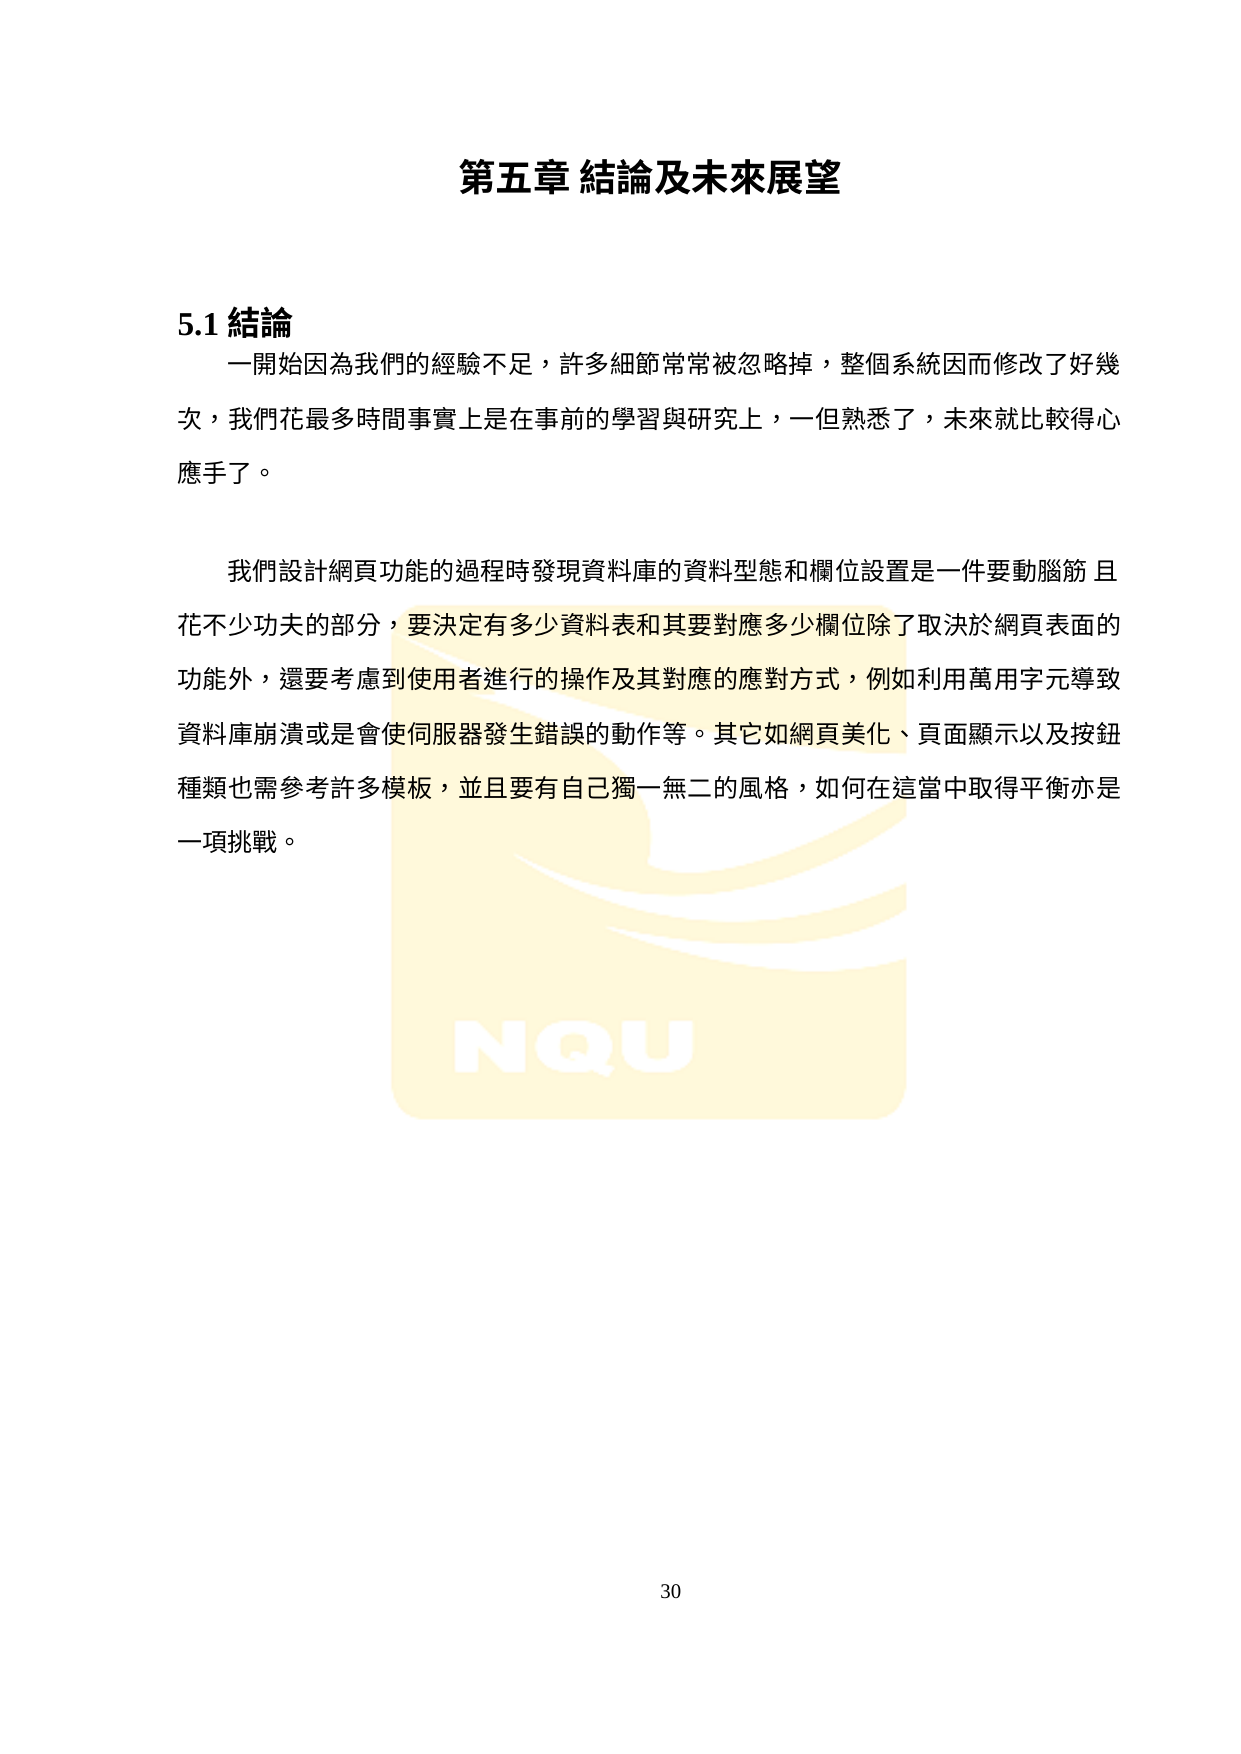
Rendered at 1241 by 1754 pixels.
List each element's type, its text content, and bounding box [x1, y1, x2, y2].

text 一開始因為我們的經驗不足，許多細節常常被忽略掉，整個系統因而修改了好幾次，我們花最多時間事實上是在事前的學習與研究上，一但熟悉了，未來就比較得心應手了。 [177, 345, 1122, 490]
text 我們設計網頁功能的過程時發現資料庫的資料型態和欄位設置是一件要動腦筋 且花不少功夫的部分，要決定有多少資料表和其要對應多少欄位除了取決於網頁表面的功能外，還要考慮到使用者進行的操作及其對應的應對方式，例如利用萬用字元導致資料庫崩潰或是會使伺服器發生錯誤的動作等。其它如網頁美化、頁面顯示以及按鈕種類也需參考許多模板，並且要有自己獨一無二的風格，如何在這當中取得平衡亦是一項挑戰。 [177, 551, 1122, 859]
subtitle 5.1 結論 [177, 297, 1122, 345]
subtitle 第五章 結論及未來展望 [177, 148, 1122, 202]
